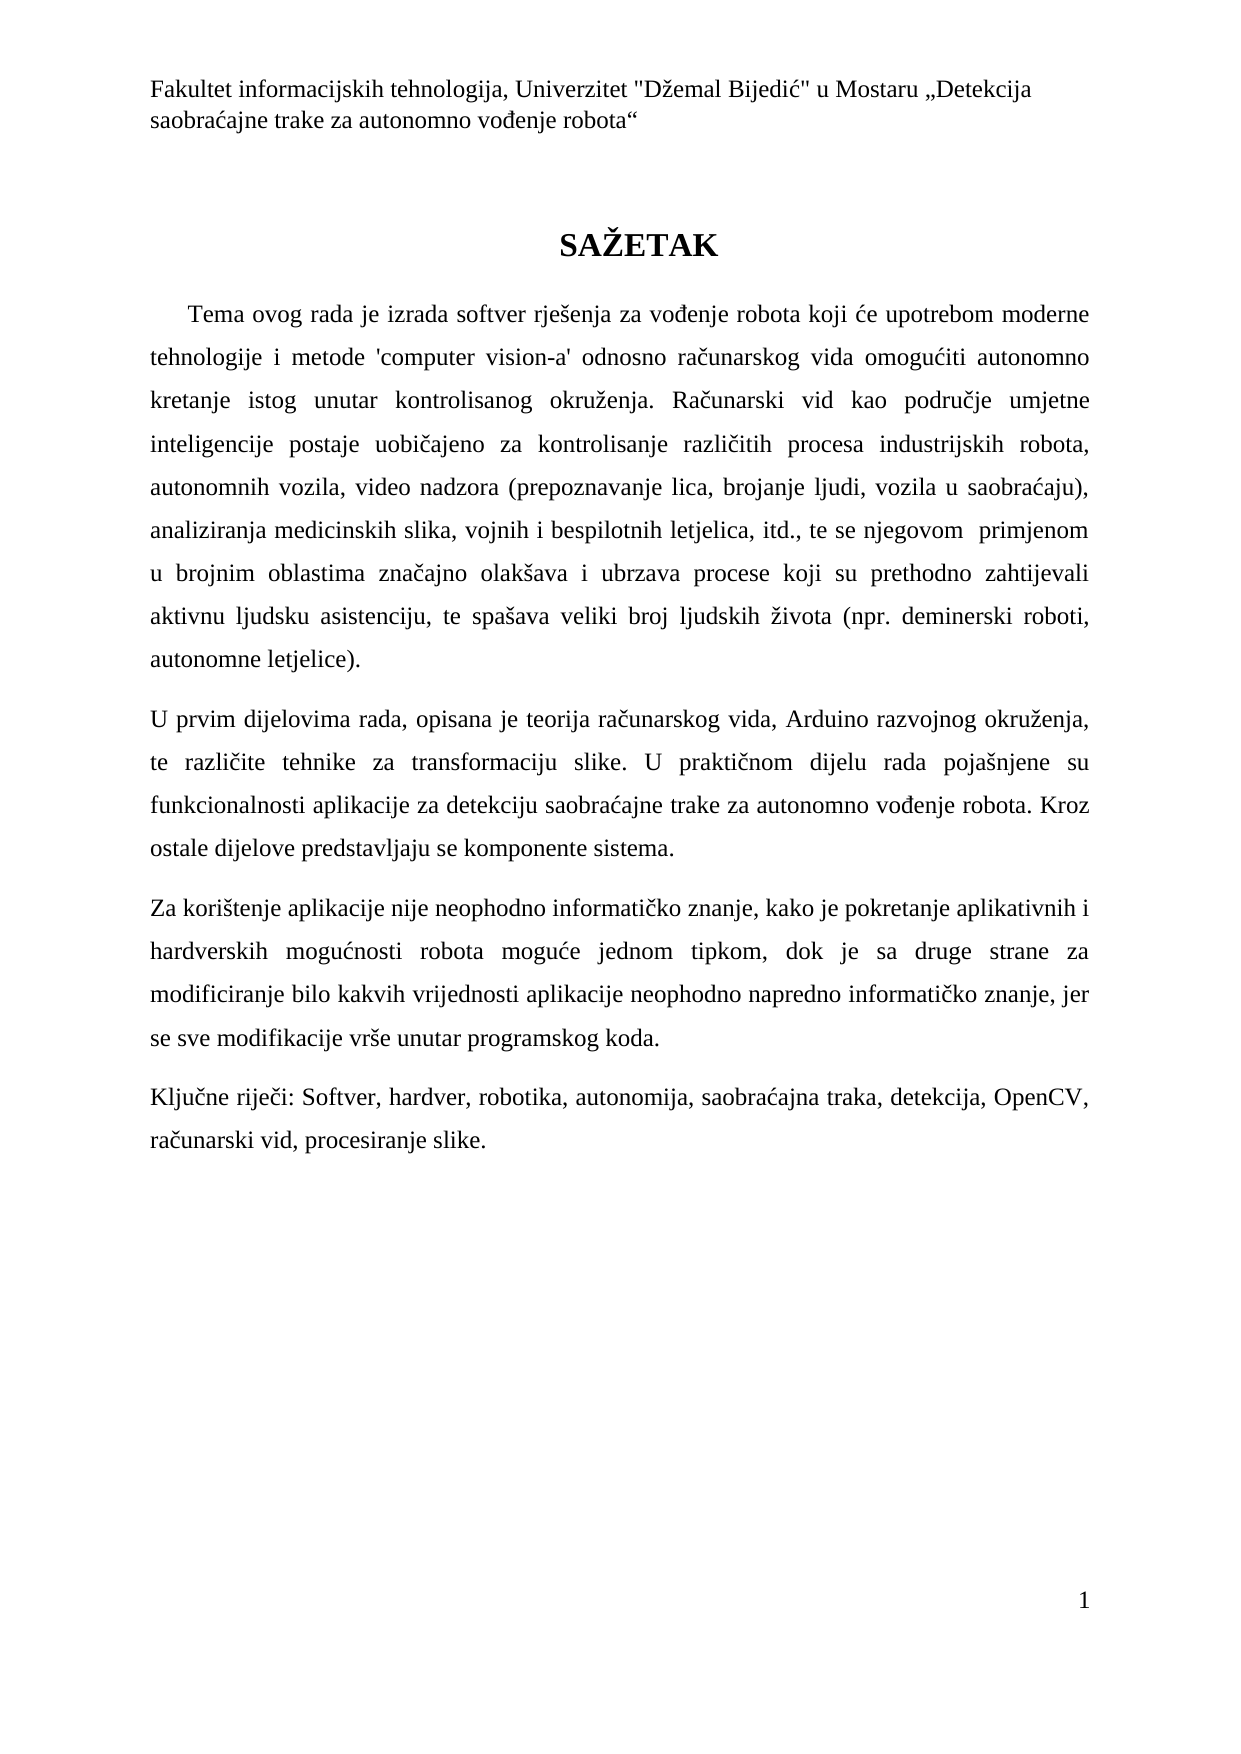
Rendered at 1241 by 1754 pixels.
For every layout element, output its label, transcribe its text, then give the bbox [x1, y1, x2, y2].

text U prvim dijelovima rada, opisana je teorija računarskog vida, Arduino razvojnog okruženja, te različite tehnike za transformaciju slike. U praktičnom dijelu rada pojašnjene su funkcionalnosti aplikacije za detekciju saobraćajne trake za autonomno vođenje robota. Kroz ostale dijelove predstavljaju se komponente sistema. [150, 704, 1090, 862]
text Ključne riječi: Softver, hardver, robotika, autonomija, saobraćajna traka, detekcija, OpenCV, računarski vid, procesiranje slike. [150, 1082, 1090, 1154]
text Za korištenje aplikacije nije neophodno informatičko znanje, kako je pokretanje aplikativnih i hardverskih mogućnosti robota moguće jednom tipkom, dok je sa druge strane za modificiranje bilo kakvih vrijednosti aplikacije neophodno napredno informatičko znanje, jer se sve modifikacije vrše unutar programskog koda. [150, 893, 1090, 1051]
text Tema ovog rada je izrada softver rješenja za vođenje robota koji će upotrebom moderne tehnologije i metode 'computer vision-a' odnosno računarskog vida omogućiti autonomno kretanje istog unutar kontrolisanog okruženja. Računarski vid kao područje umjetne inteligencije postaje uobičajeno za kontrolisanje različitih procesa industrijskih robota, autonomnih vozila, video nadzora (prepoznavanje lica, brojanje ljudi, vozila u saobraćaju), analiziranja medicinskih slika, vojnih i bespilotnih letjelica, itd., te se njegovom primjenom u brojnim oblastima značajno olakšava i ubrzava procese koji su prethodno zahtijevali aktivnu ljudsku asistenciju, te spašava veliki broj ljudskih života (npr. deminerski roboti, autonomne letjelice). [150, 299, 1090, 673]
subtitle SAŽETAK [187, 225, 1090, 263]
